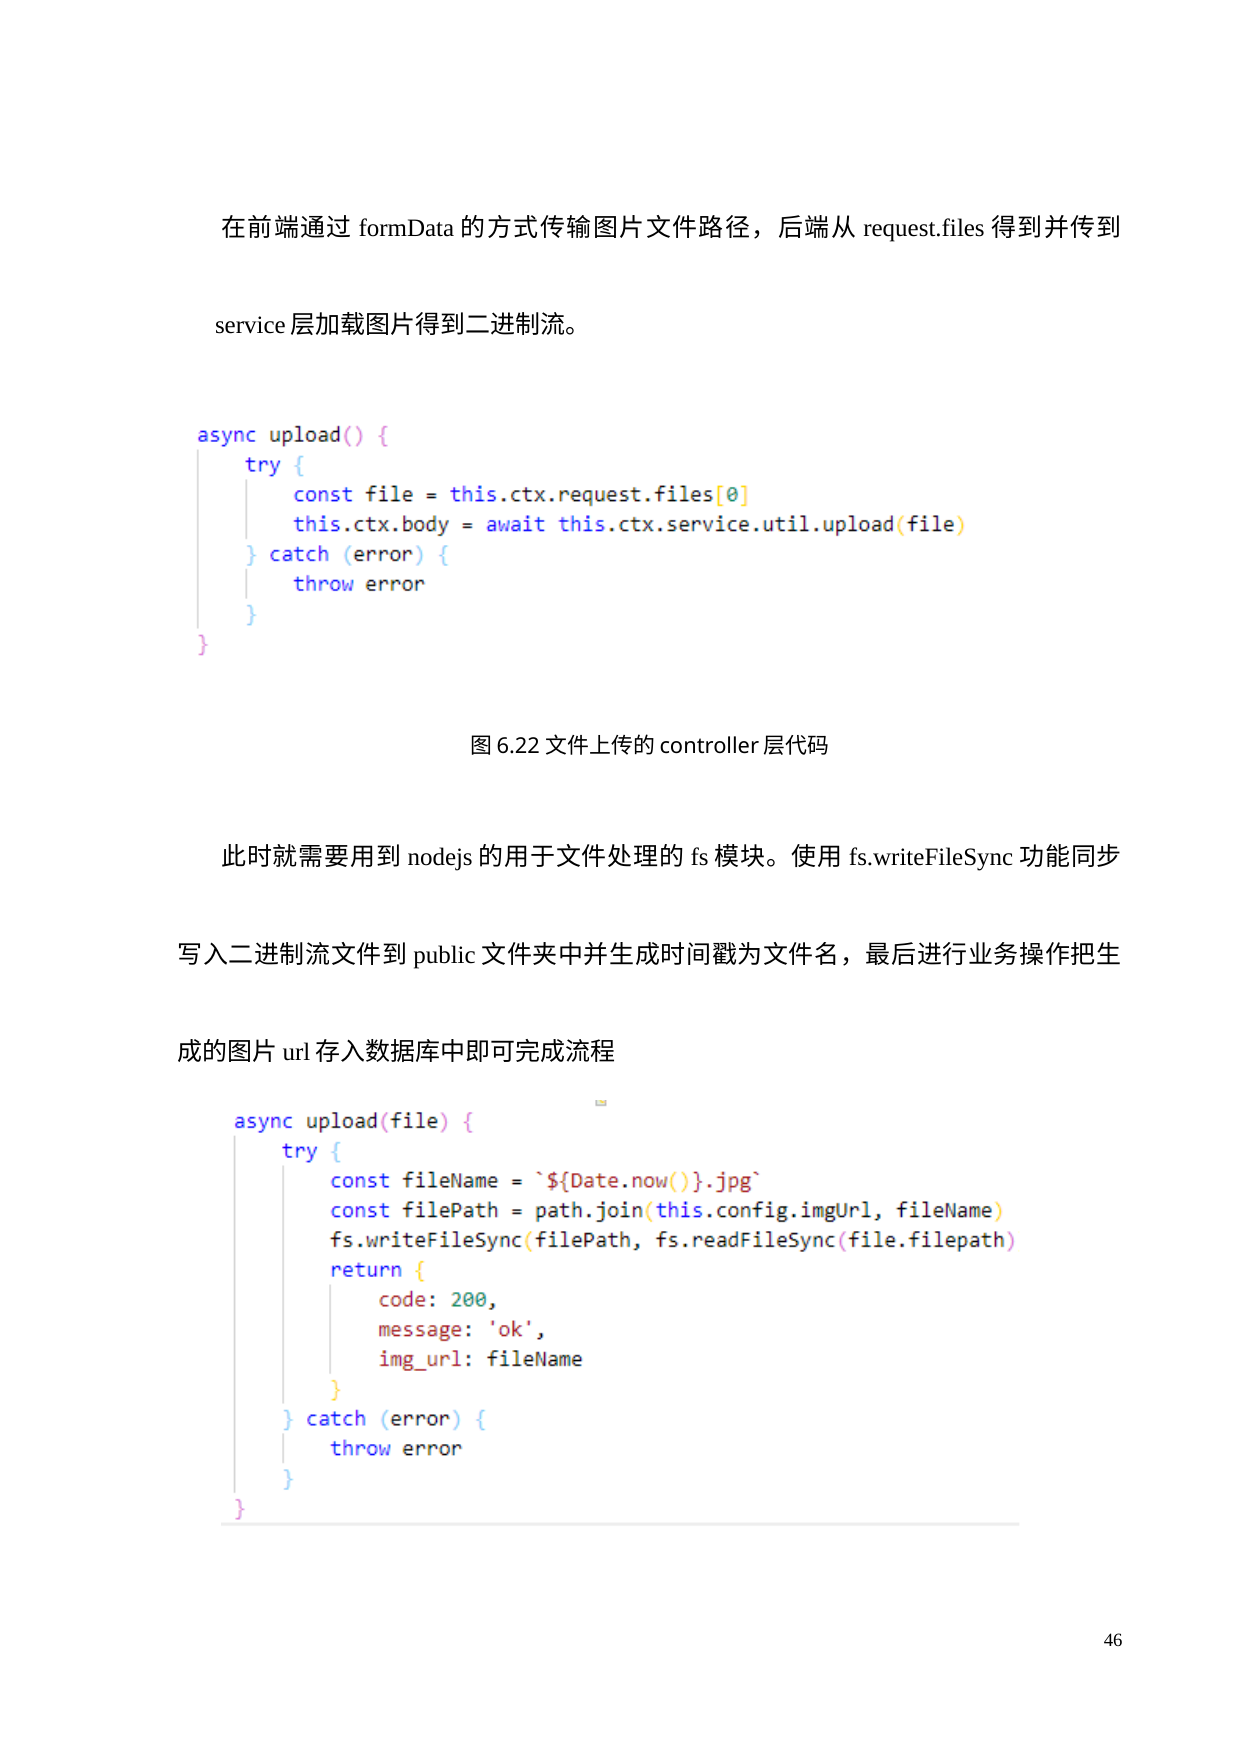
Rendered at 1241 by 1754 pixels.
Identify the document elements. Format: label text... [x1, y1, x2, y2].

text 此时就需要用到nodejs的用于文件处理的fs模块。使用fs.writeFileSync功能同步写入二进制流文件到public文件夹中并生成时间戳为文件名，最后进行业务操作把生成的图片url存入数据库中即可完成流程 [177, 822, 1122, 1082]
picture [221, 1100, 1020, 1537]
text 在前端通过formData的方式传输图片文件路径，后端从request.files得到并传到service层加载图片得到二进制流。 [215, 193, 1122, 355]
text 图6.22 文件上传的controller层代码 [177, 727, 1122, 760]
picture [177, 420, 993, 690]
